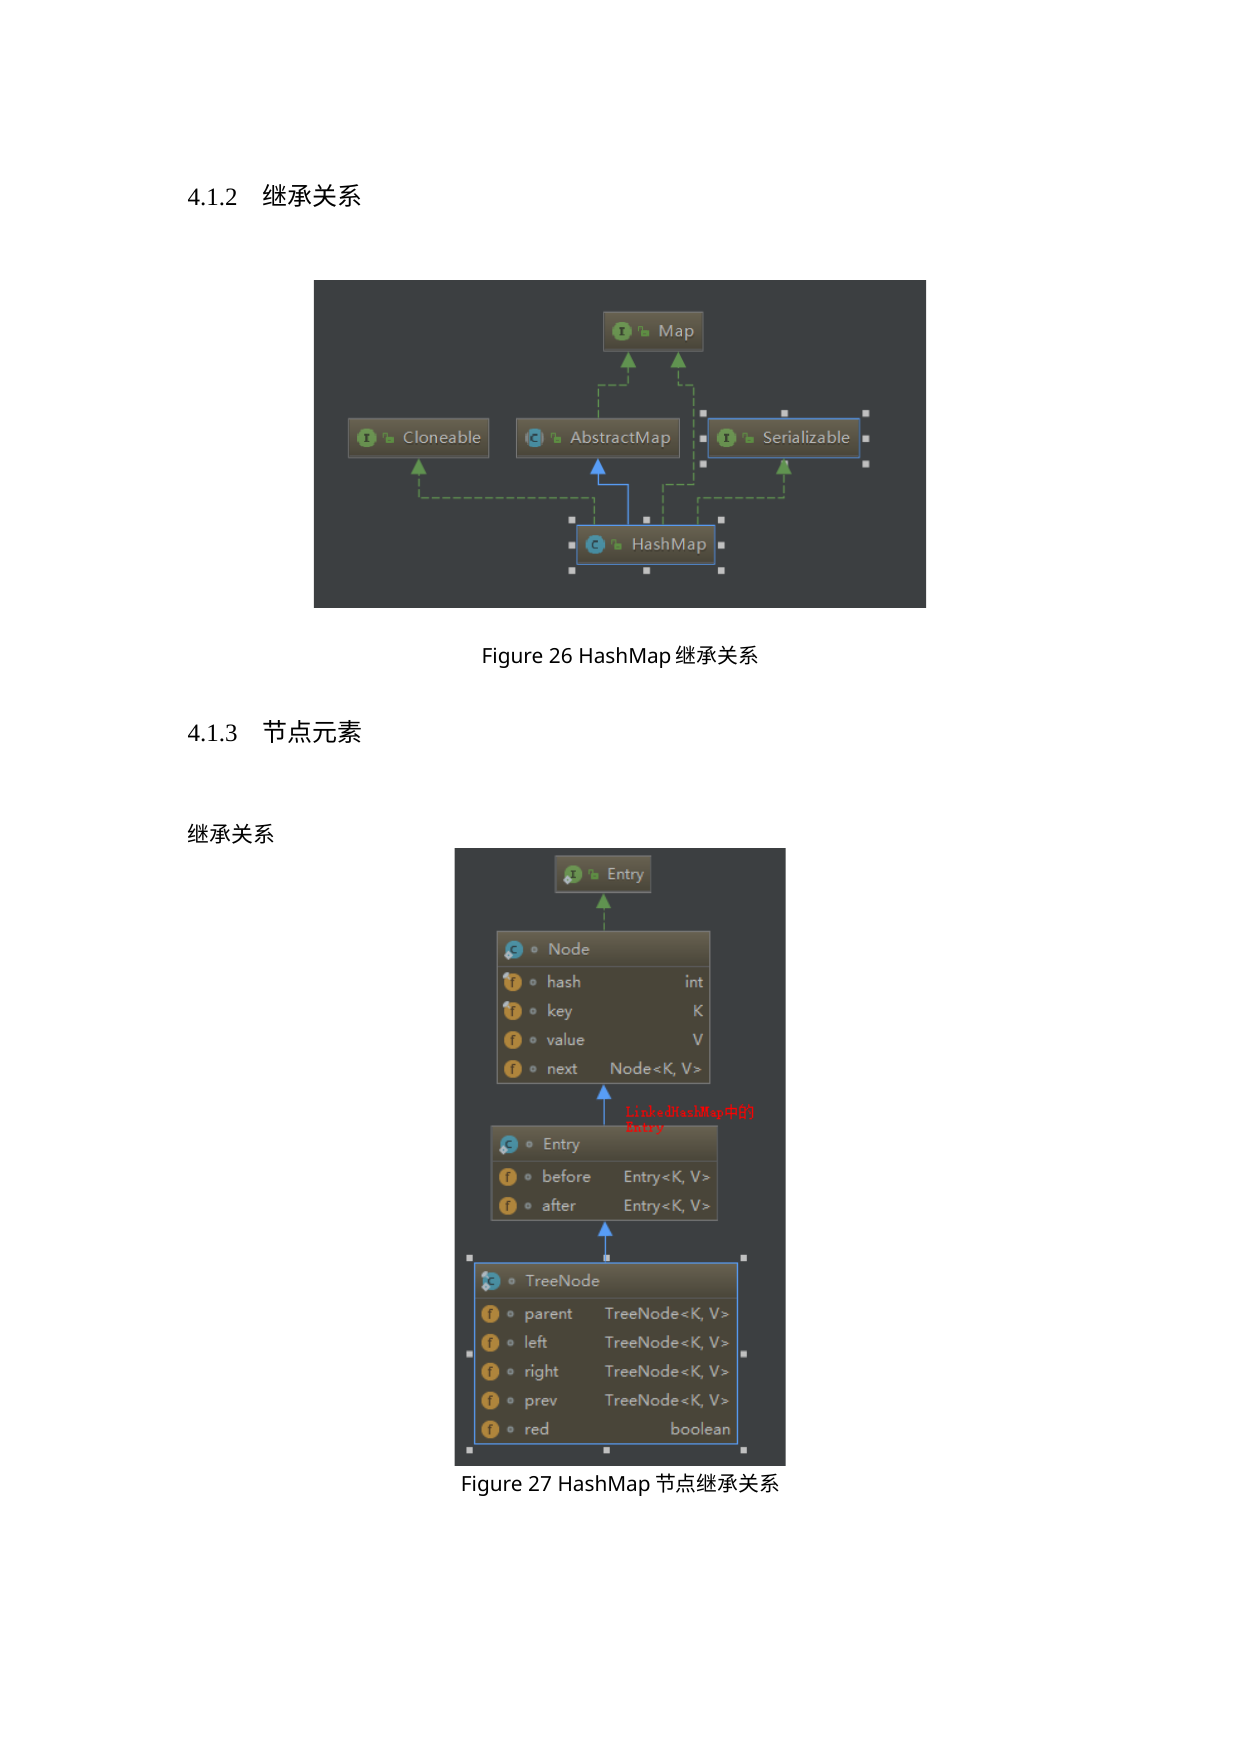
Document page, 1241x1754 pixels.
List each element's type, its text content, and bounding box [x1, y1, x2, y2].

text 继承关系 [187, 816, 1053, 849]
subtitle 节点元素 [187, 698, 1053, 763]
text Figure 27 HashMap节点继承关系 [187, 1466, 1053, 1499]
picture [454, 848, 786, 1466]
picture [313, 280, 927, 608]
subtitle 继承关系 [187, 162, 1053, 227]
text Figure 26 HashMap继承关系 [187, 638, 1053, 671]
